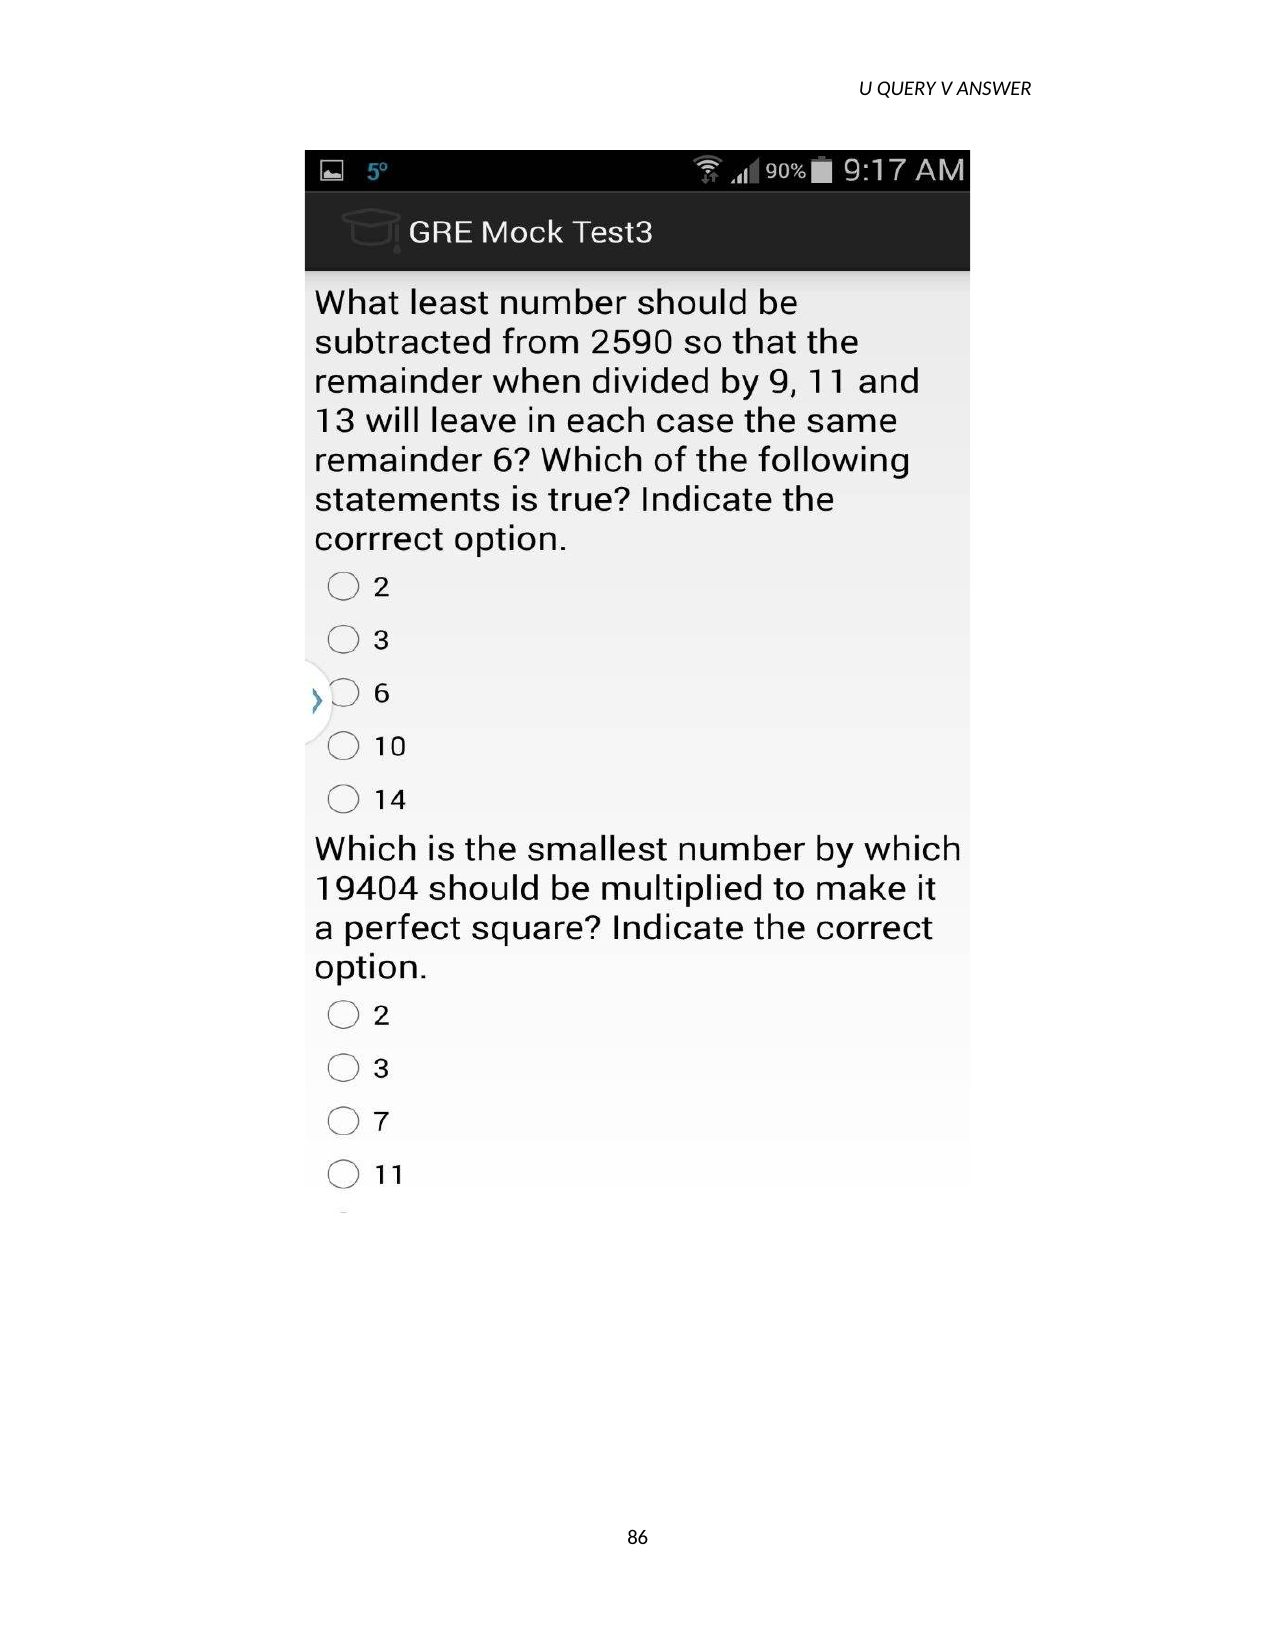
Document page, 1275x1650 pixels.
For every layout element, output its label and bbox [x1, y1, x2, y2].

picture [304, 150, 971, 1213]
